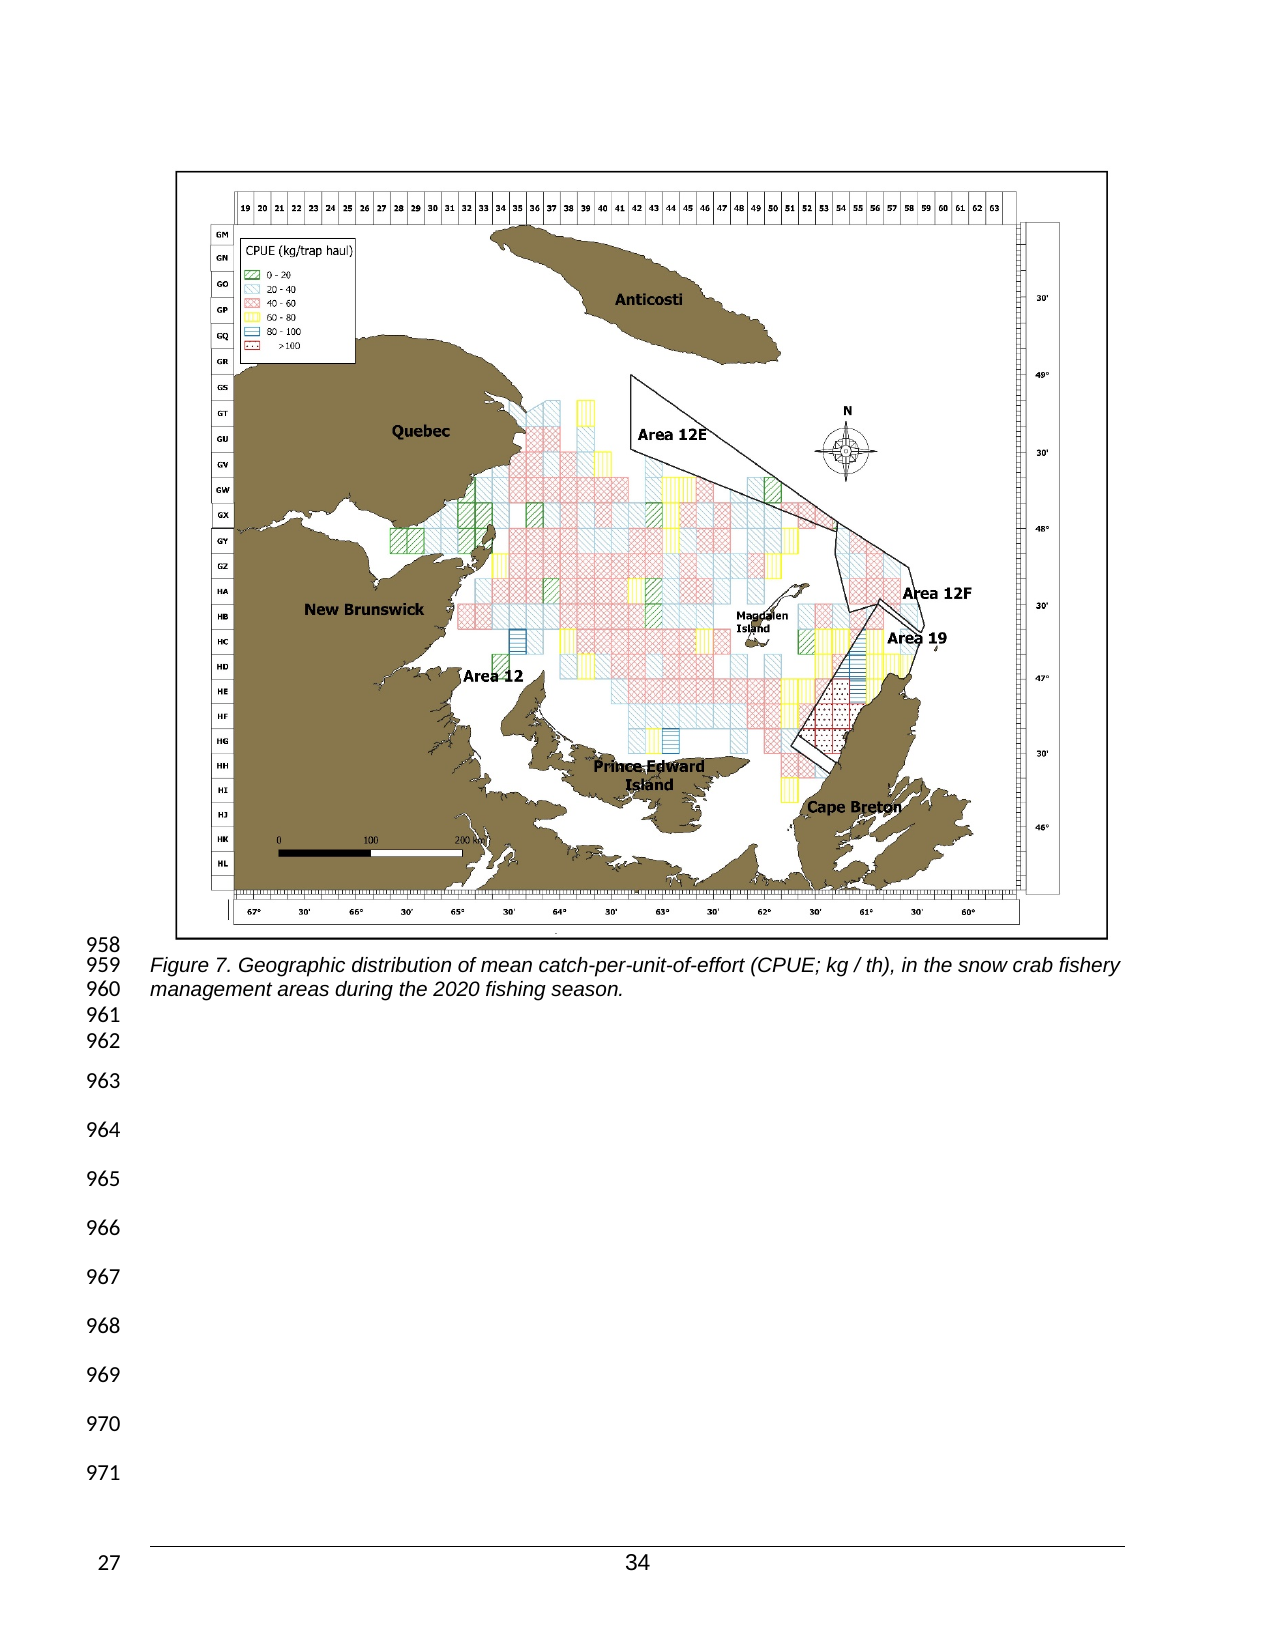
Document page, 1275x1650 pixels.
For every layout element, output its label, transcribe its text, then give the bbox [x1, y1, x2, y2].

text Figure 7. Geographic distribution of mean catch-per-unit-of-effort (CPUE; kg / th), in the snow crab fishery management areas during the 2020 fishing season. [150, 953, 1125, 1001]
picture [150, 150, 1125, 953]
